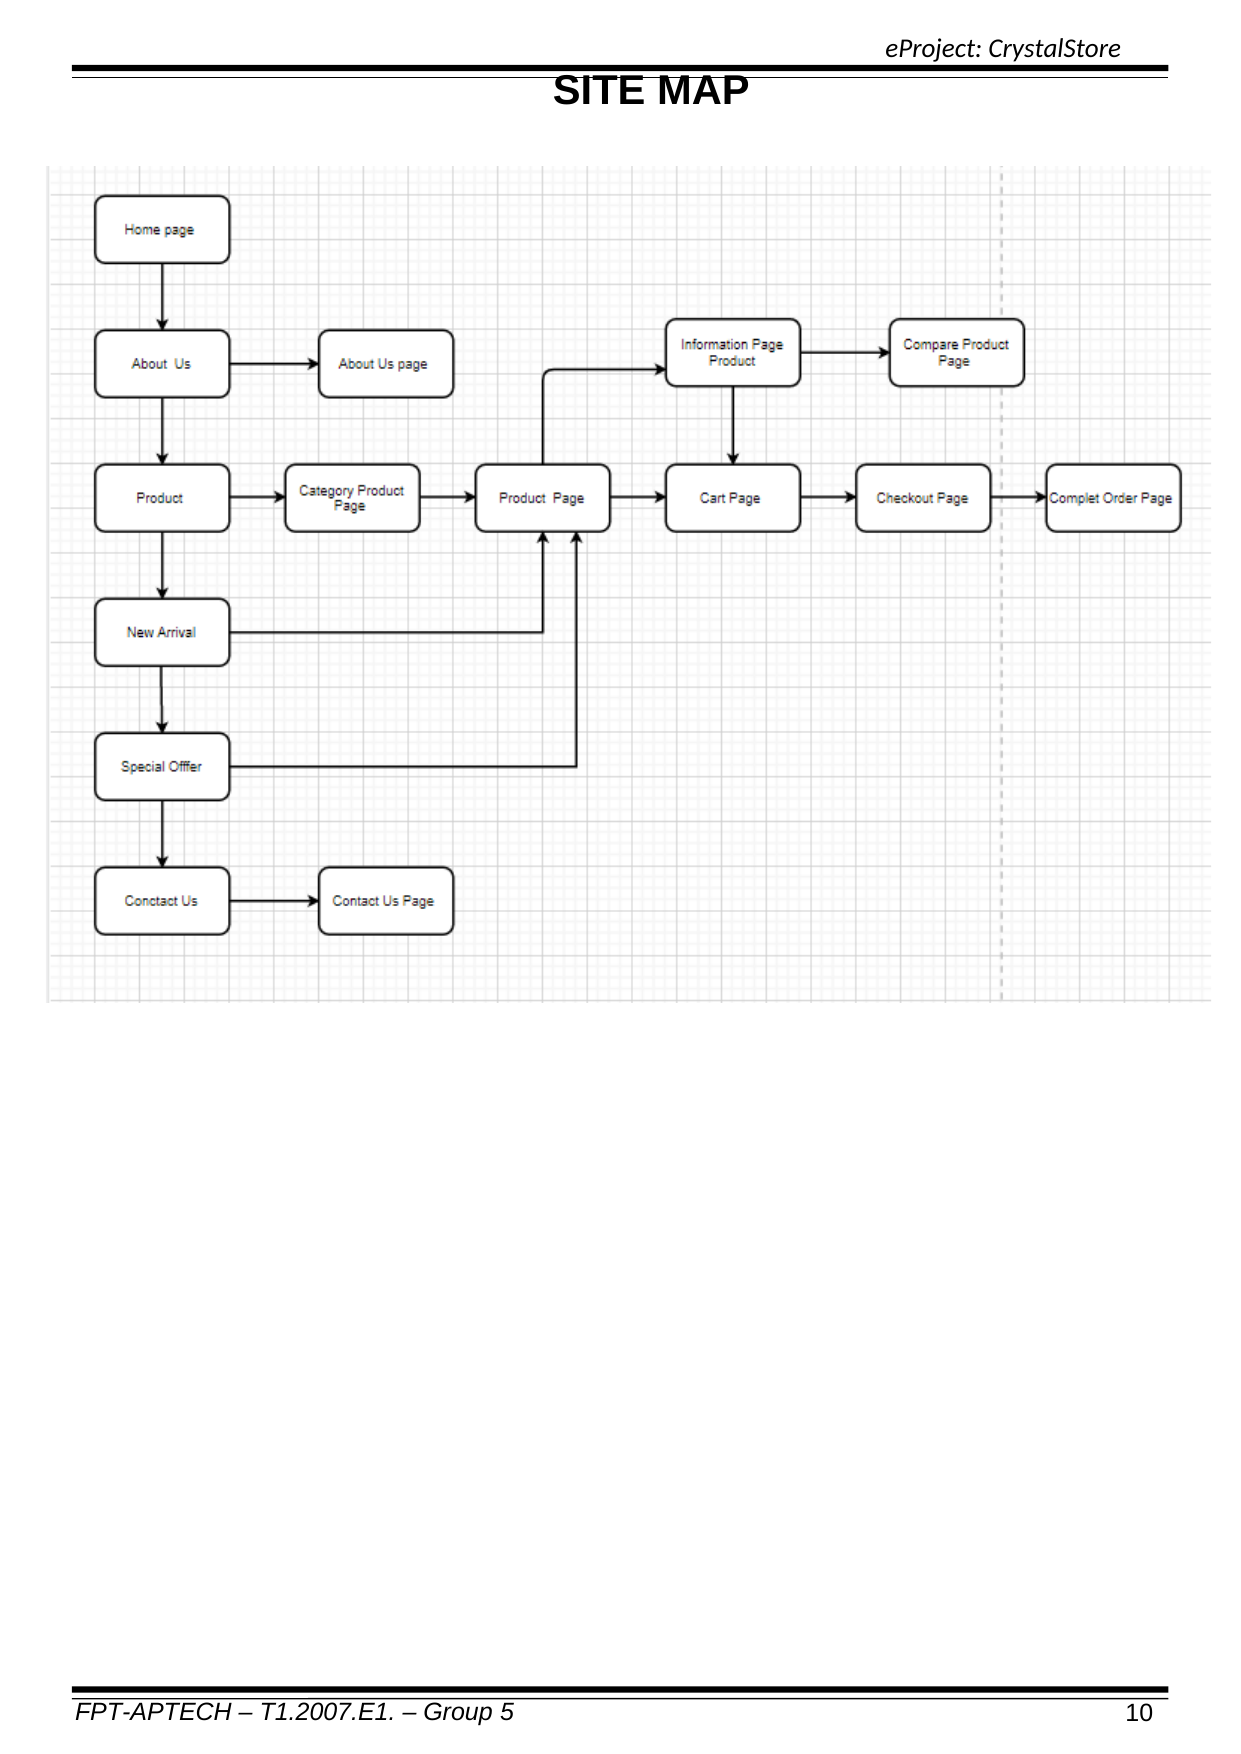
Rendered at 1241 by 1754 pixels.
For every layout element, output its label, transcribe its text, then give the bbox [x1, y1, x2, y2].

subtitle SITE MAP [99, 66, 1203, 113]
picture [45, 166, 1212, 1003]
